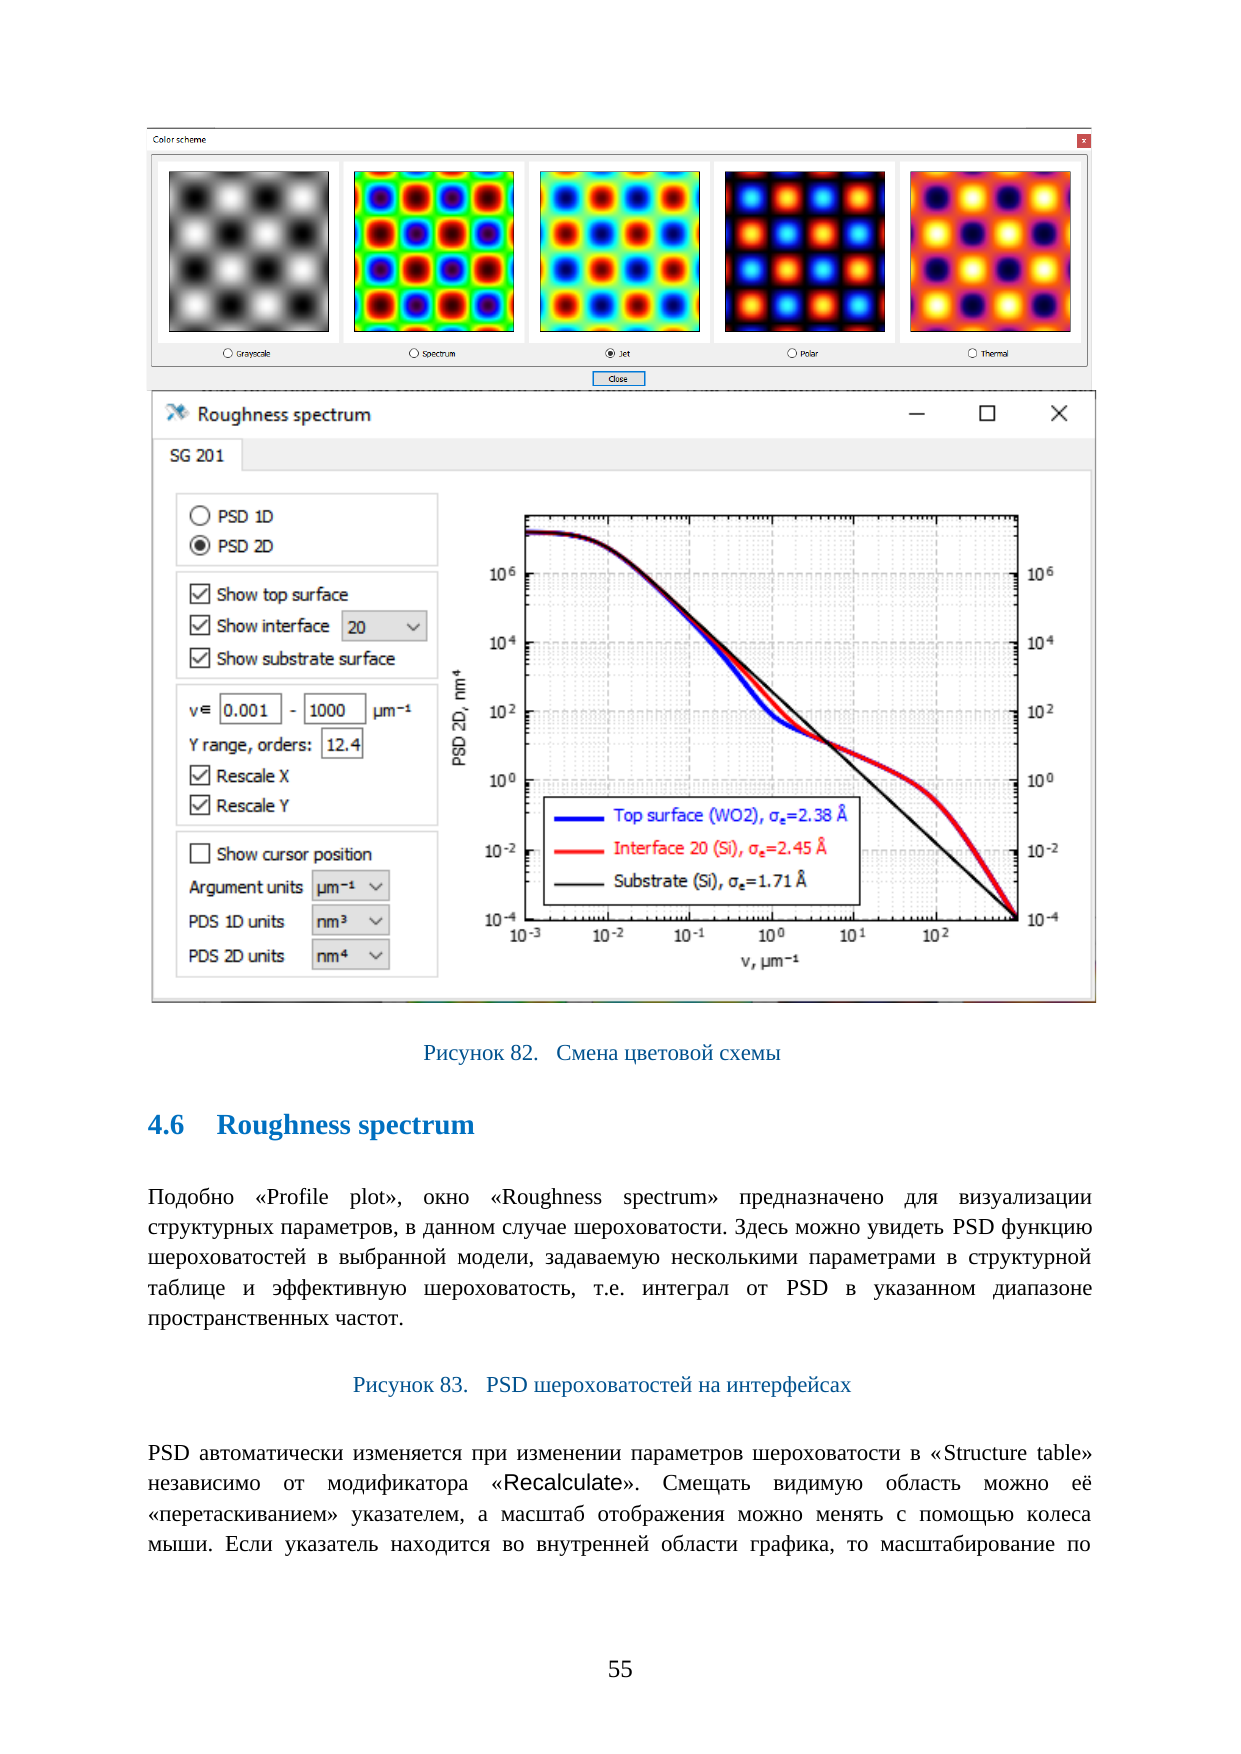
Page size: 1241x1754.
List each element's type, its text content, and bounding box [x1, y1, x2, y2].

list Смена цветовой схемы [178, 1003, 1093, 1066]
subtitle Roughness spectrum [148, 1107, 1093, 1140]
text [148, 1439, 1093, 1556]
text Подобно «Profile plot», окно «Roughness spectrum» предназначено для визуализации структурных параметров, в данном случае шероховатости. Здесь можно увидеть PSD функцию шероховатостей в выбранной модели, задаваемую несколькими параметрами в структурной таблице и эффективную шероховатость, т.е. интеграл от PSD в указанном диапазоне пространственных частот. [148, 1183, 1093, 1330]
picture [146, 127, 1097, 1003]
list PSD шероховатостей на интерфейсах [178, 1371, 1093, 1398]
